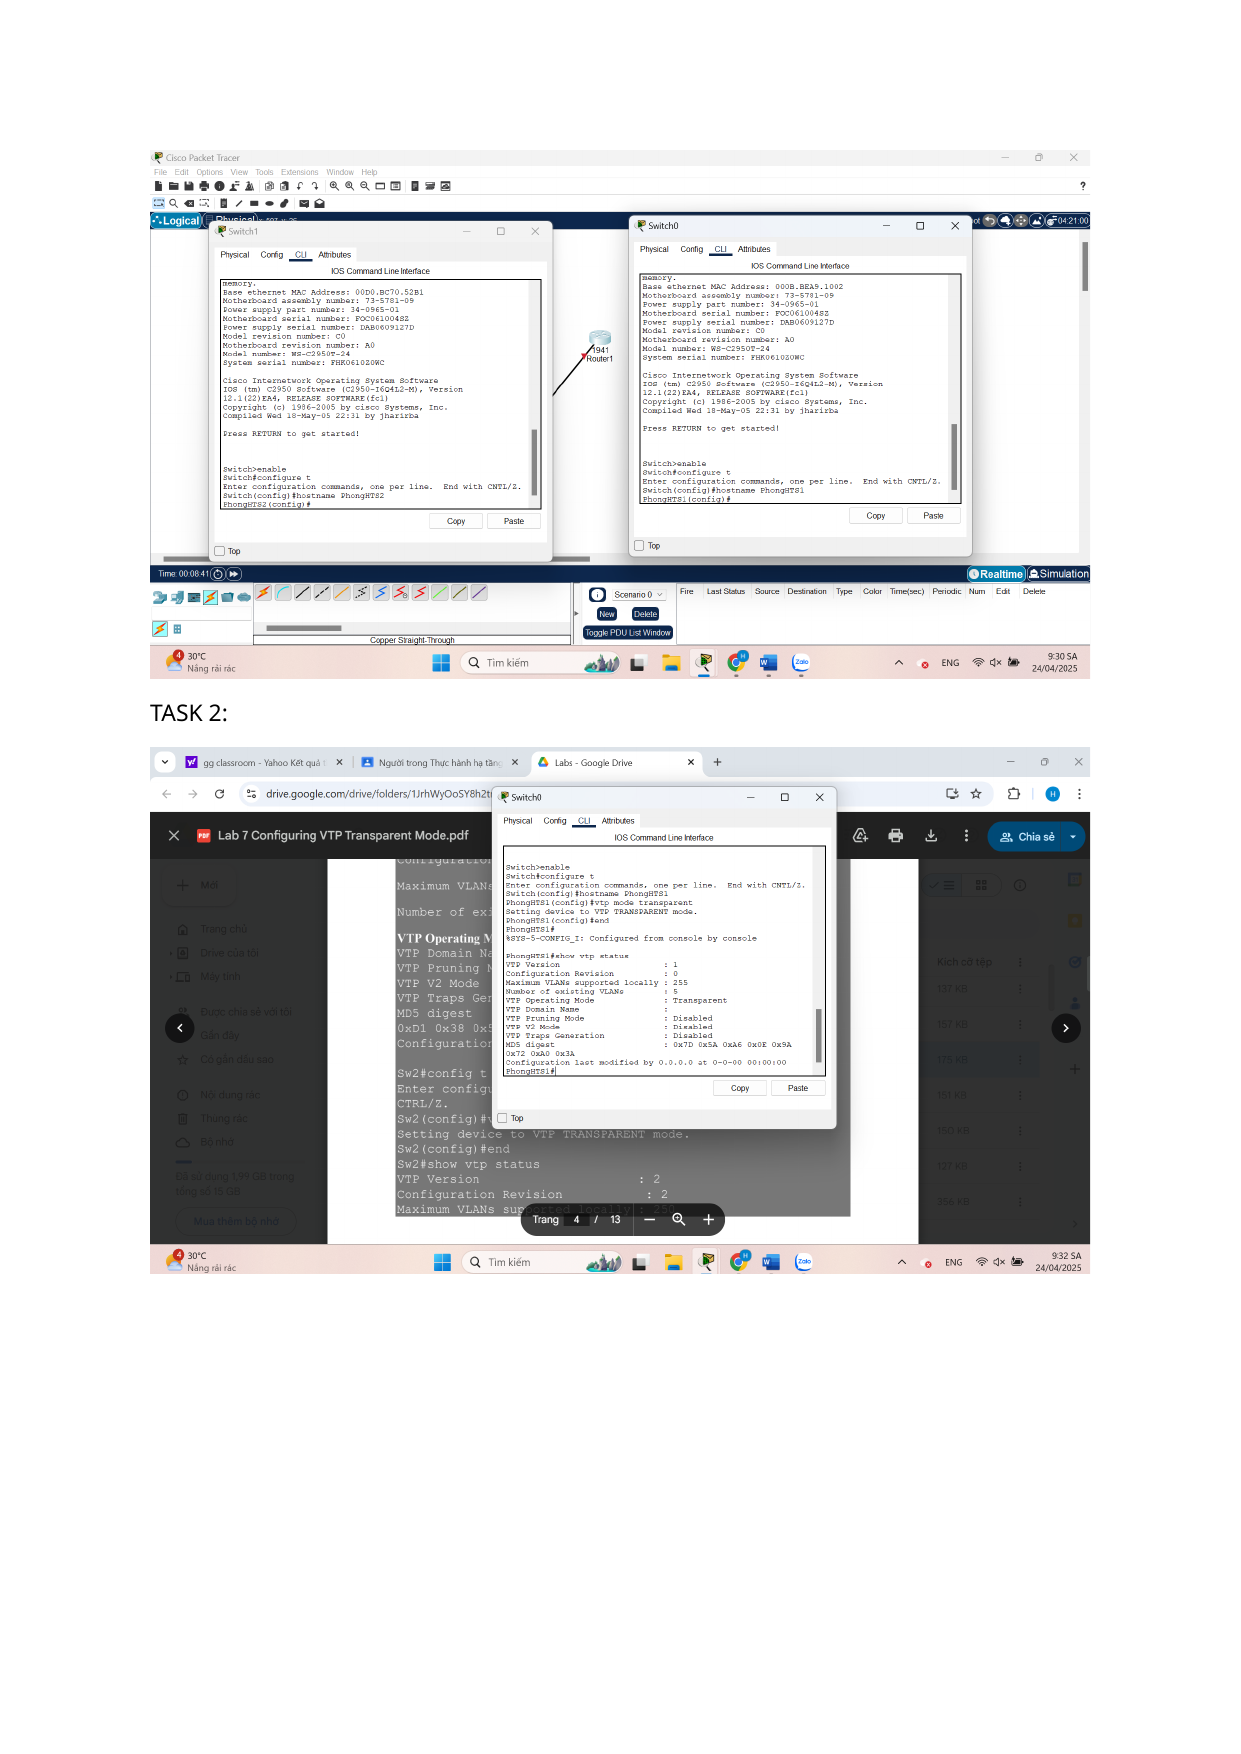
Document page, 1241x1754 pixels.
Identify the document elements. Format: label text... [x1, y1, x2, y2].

picture [178, 217, 186, 226]
picture [150, 747, 1091, 1274]
text TASK 2: [150, 697, 1090, 728]
picture [150, 150, 1091, 679]
